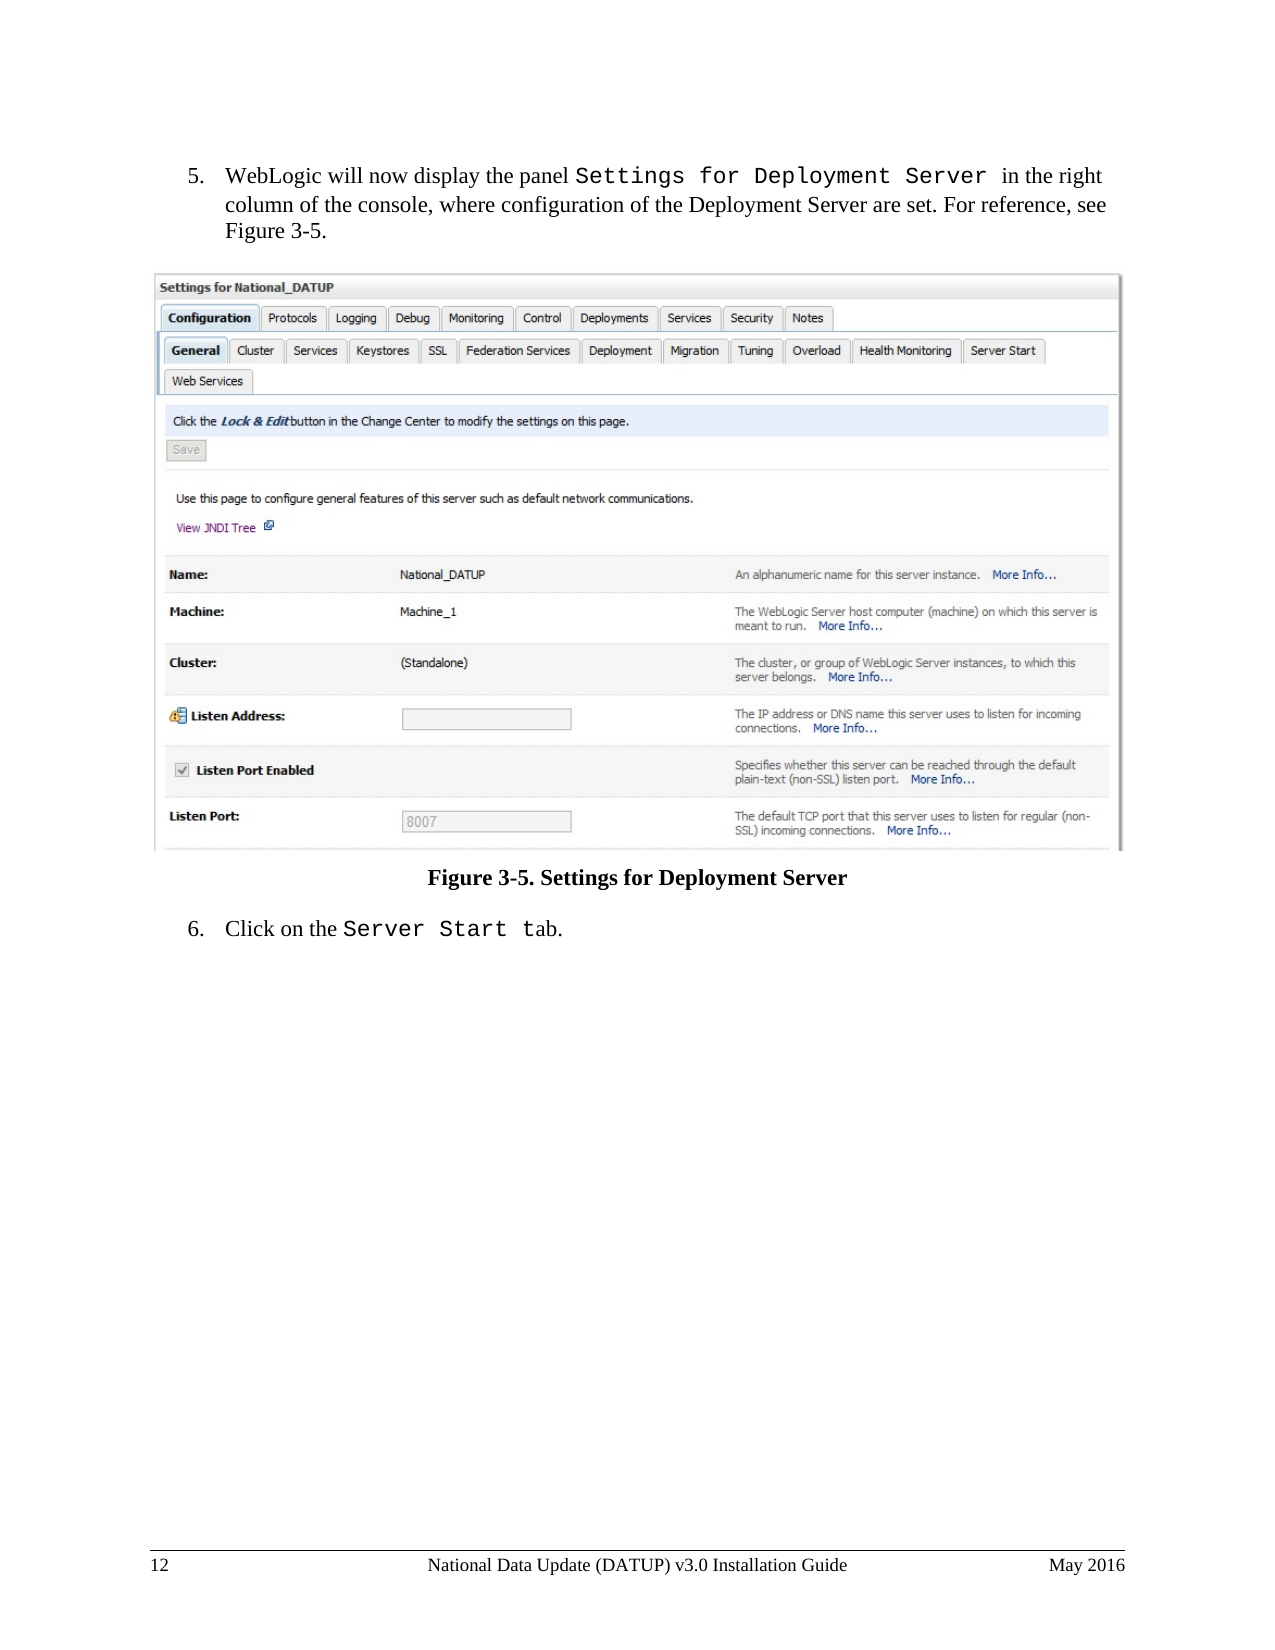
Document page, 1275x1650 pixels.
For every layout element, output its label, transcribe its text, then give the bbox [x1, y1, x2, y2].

list Click on the Server Start tab. [187, 915, 1125, 943]
list WebLogic will now display the panel Settings for Deployment Server in the right column of the console, where configuration of the Deployment Server are set. For reference, see Figure 3-5. [187, 162, 1125, 243]
picture [150, 269, 1125, 851]
